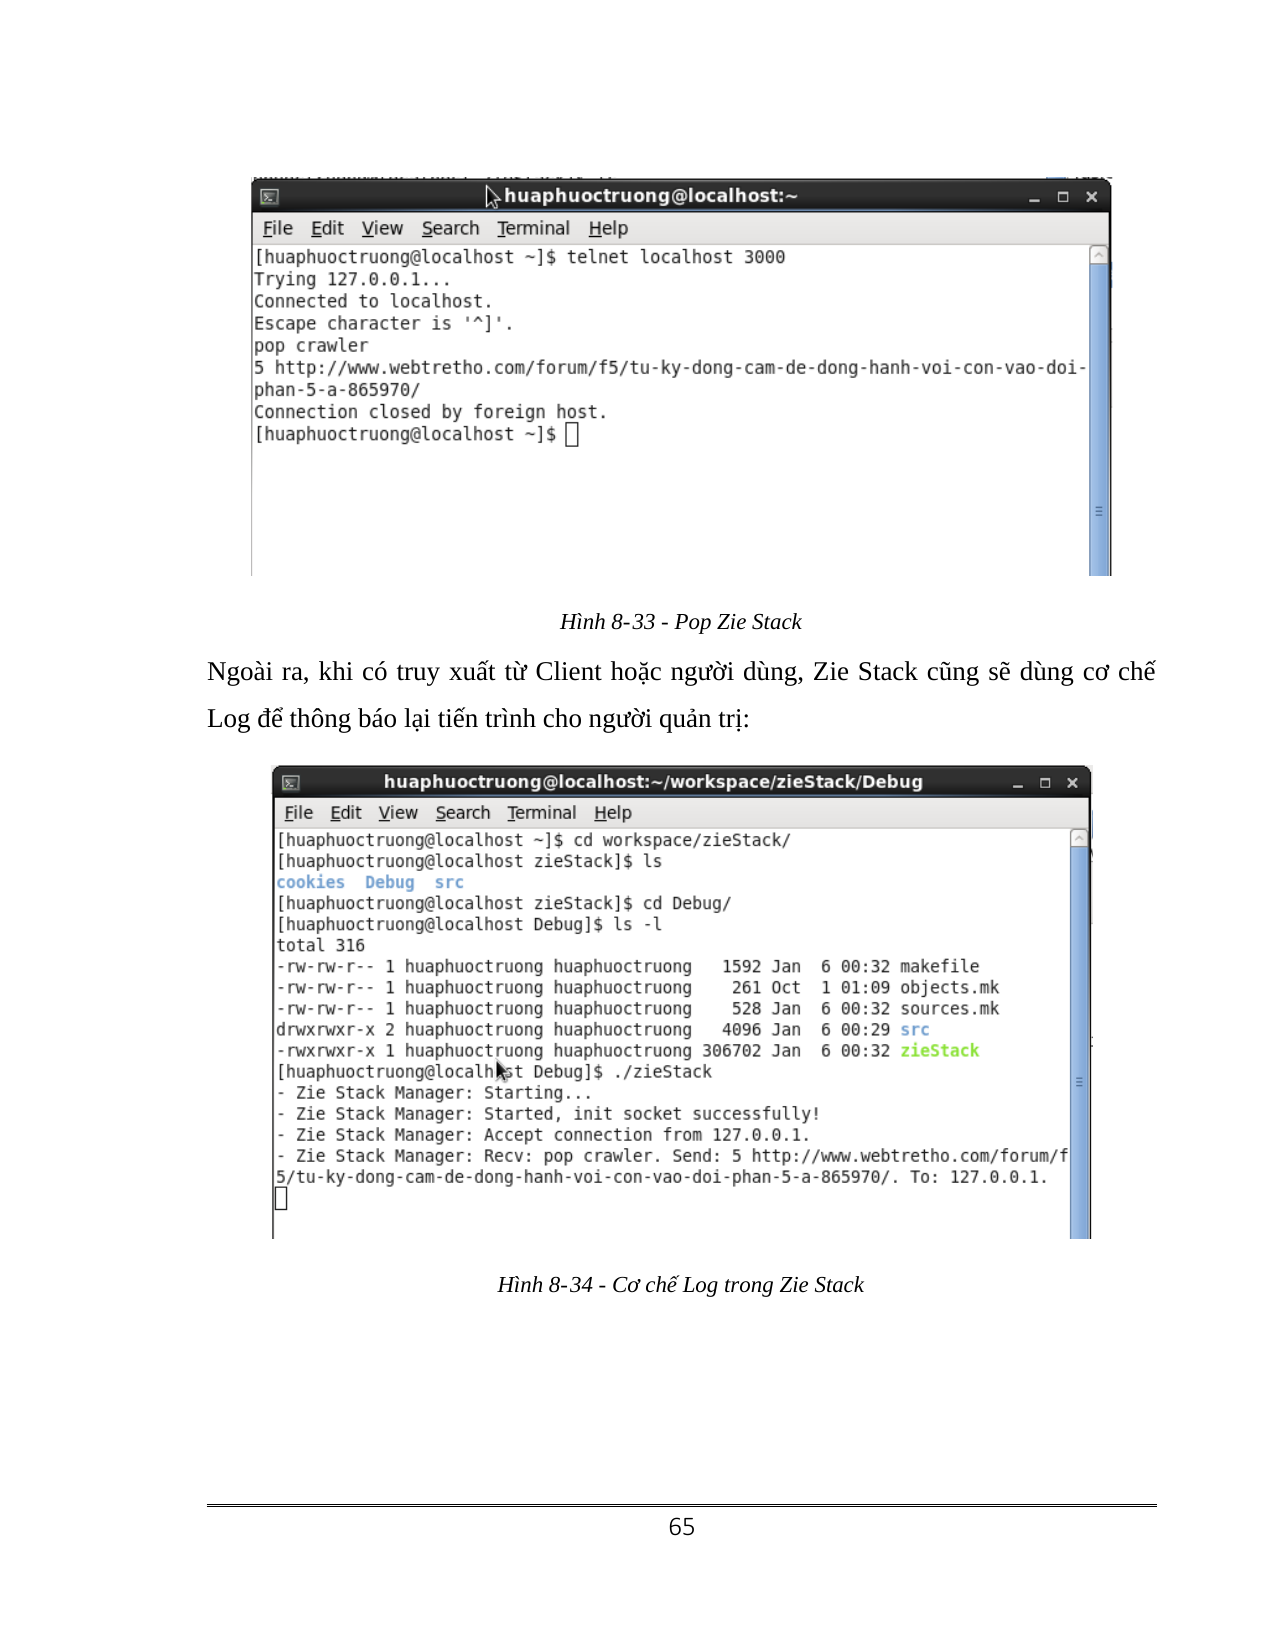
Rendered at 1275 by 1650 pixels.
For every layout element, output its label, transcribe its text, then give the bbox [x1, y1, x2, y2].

text Ngoài ra, khi có truy xuất từ Client hoặc người dùng, Zie Stack cũng sẽ dùng cơ chế Log để thông báo lại tiến trình cho người quản trị: [207, 655, 1157, 733]
picture [251, 177, 1113, 576]
picture [270, 765, 1093, 1239]
